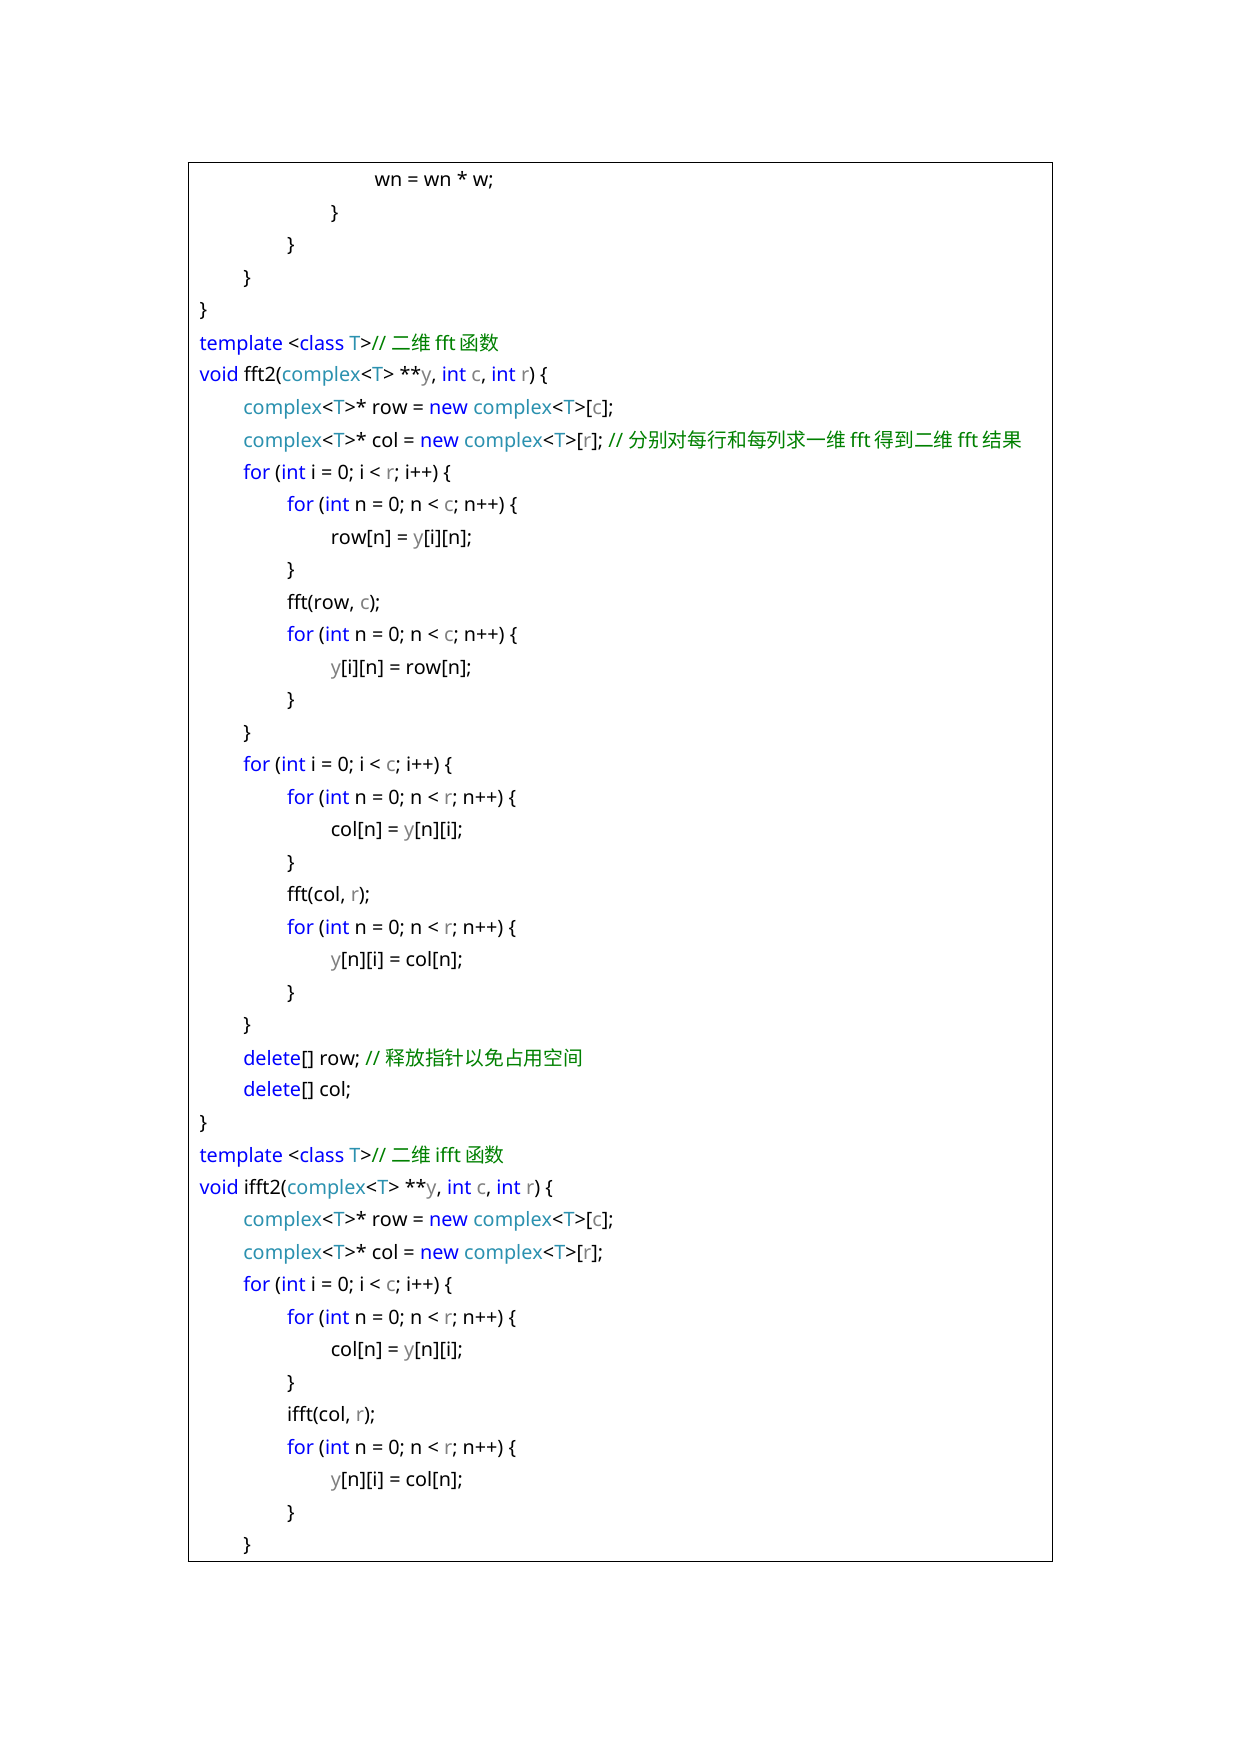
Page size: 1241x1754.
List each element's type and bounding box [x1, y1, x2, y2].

table_header [189, 163, 1052, 1561]
